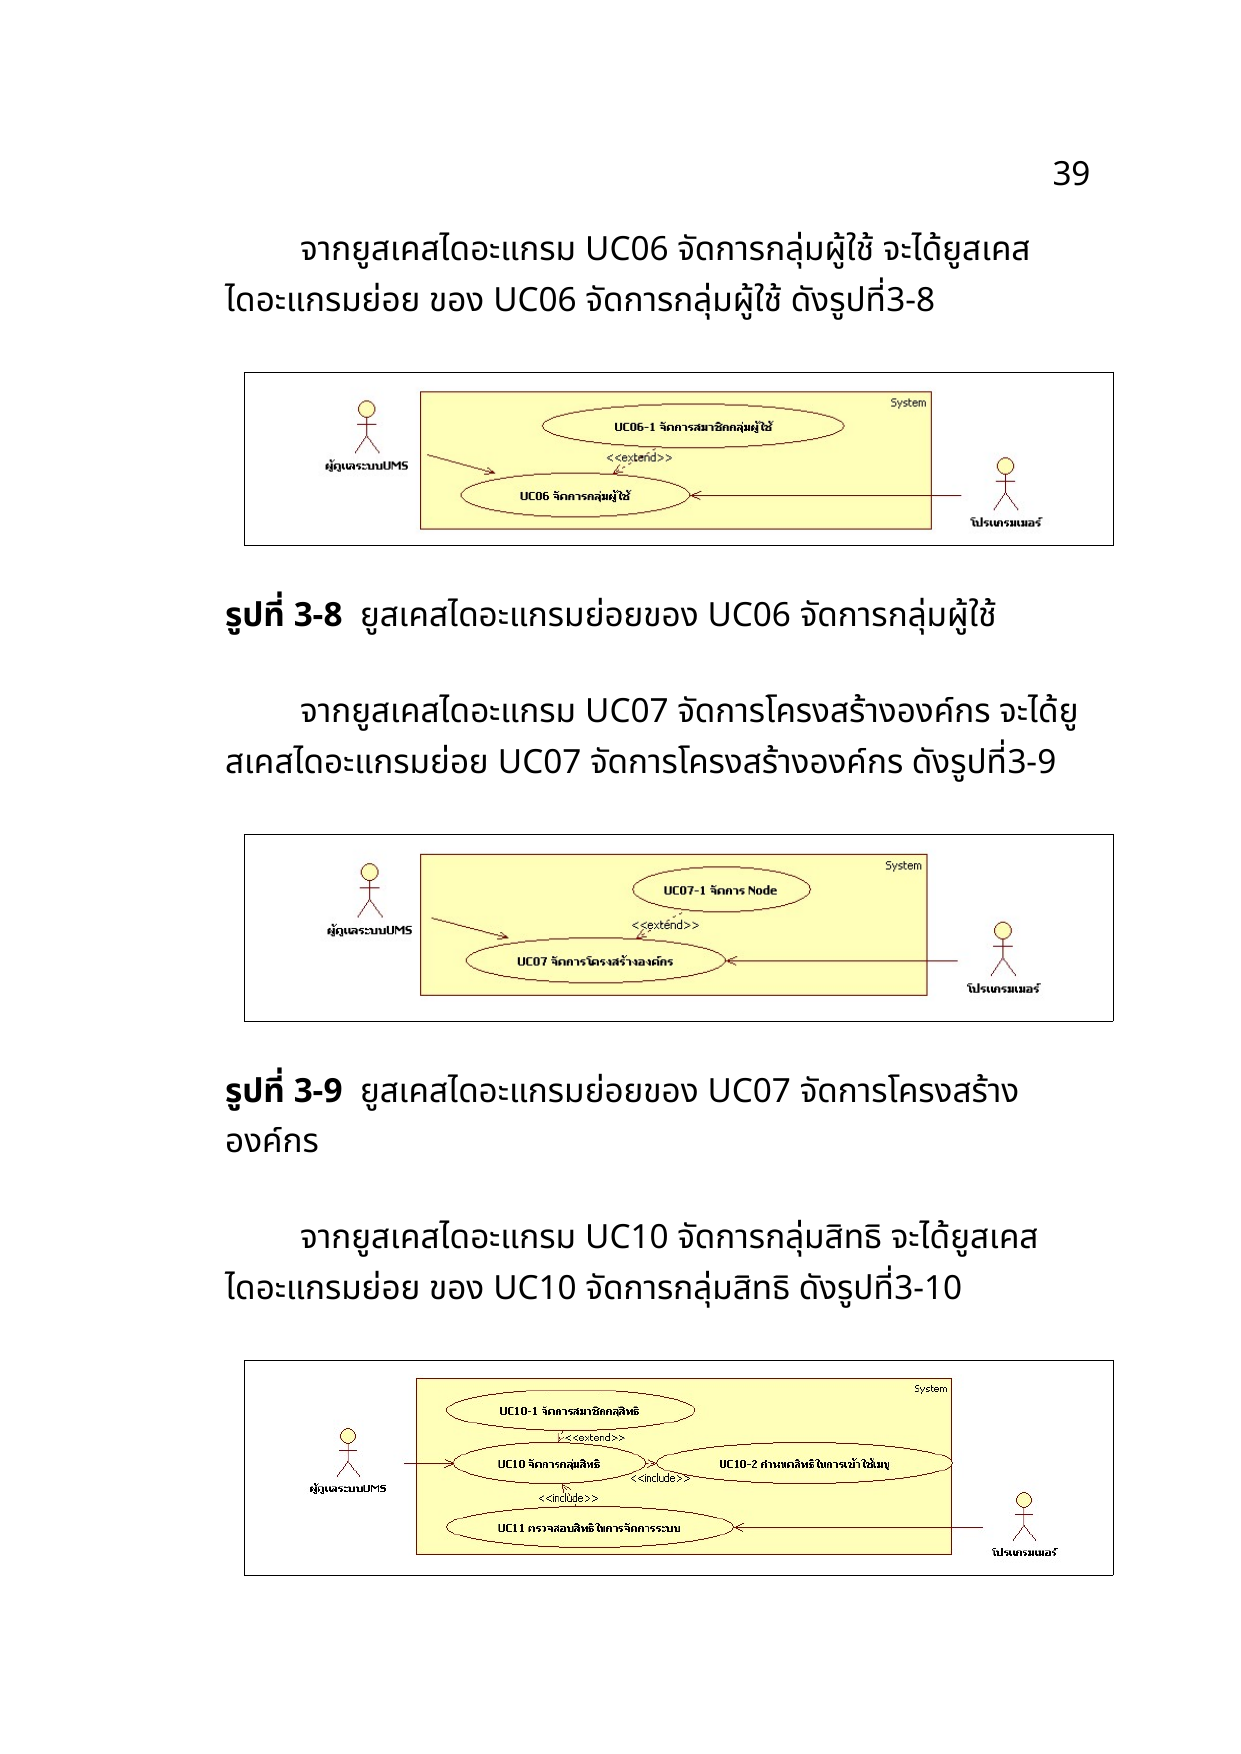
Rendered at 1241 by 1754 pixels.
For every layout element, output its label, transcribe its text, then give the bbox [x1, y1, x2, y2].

picture [273, 1361, 1084, 1575]
text จากยูสเคสไดอะแกรม UC10 จัดการกลุ่มสิทธิ จะได้ยูสเคสไดอะแกรมย่อย ของ UC10 จัดการกลุ่มสิทธิ ดังรูปที่3-10 [225, 1213, 1090, 1314]
text จากยูสเคสไดอะแกรม UC06 จัดการกลุ่มผู้ใช้ จะได้ยูสเคสไดอะแกรมย่อย ของ UC06 จัดการกลุ่มผู้ใช้ ดังรูปที่3-8 [225, 225, 1090, 326]
text รูปที่ 3-9 ยูสเคสไดอะแกรมย่อยของ UC07 จัดการโครงสร้างองค์กร [225, 1067, 1090, 1168]
text รูปที่ 3-8 ยูสเคสไดอะแกรมย่อยของ UC06 จัดการกลุ่มผู้ใช้ [225, 591, 1090, 642]
picture [287, 835, 1070, 1021]
picture [287, 373, 1071, 545]
text จากยูสเคสไดอะแกรม UC07 จัดการโครงสร้างองค์กร จะได้ยูสเคสไดอะแกรมย่อย UC07 จัดการโครงสร้างองค์กร ดังรูปที่3-9 [225, 687, 1090, 788]
